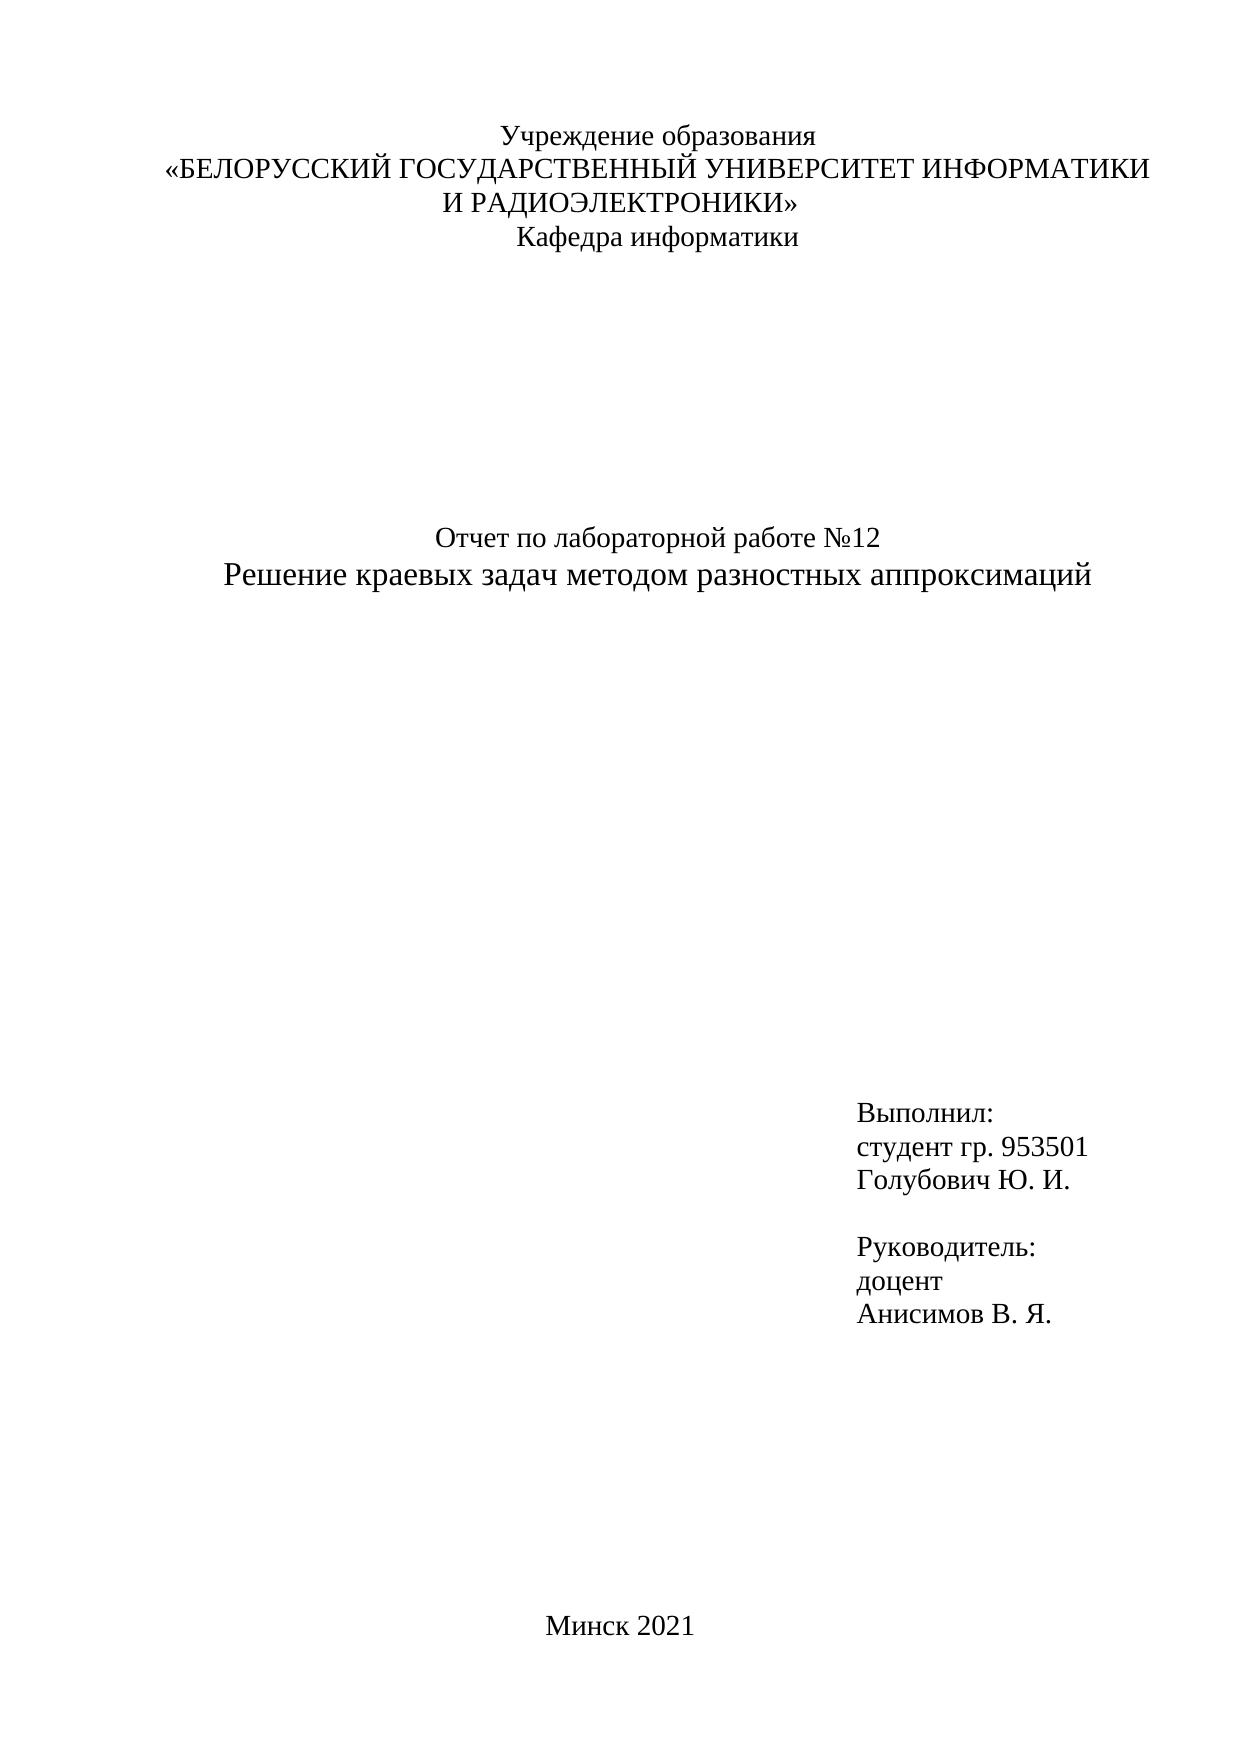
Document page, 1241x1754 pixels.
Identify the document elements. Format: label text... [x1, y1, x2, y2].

text Руководитель: [89, 1229, 1152, 1263]
text Анисимов В. Я. [89, 1296, 1152, 1330]
text «БЕЛОРУССКИЙ ГОСУДАРСТВЕННЫЙ УНИВЕРСИТЕТ ИНФОРМАТИКИ И РАДИОЭЛЕКТРОНИКИ» [89, 152, 1152, 219]
text Учреждение образования [89, 118, 1152, 152]
text Кафедра информатики [89, 219, 1152, 252]
text Отчет по лабораторной работе №12 [89, 521, 1152, 554]
text Выполнил: [89, 1095, 1152, 1129]
text доцент [89, 1263, 1152, 1296]
text Минск 2021 [89, 1608, 1152, 1642]
text студент гр. 953501 [89, 1129, 1152, 1162]
text Голубович Ю. И. [89, 1162, 1152, 1196]
text Решение краевых задач методом разностных аппроксимаций [89, 554, 1152, 592]
